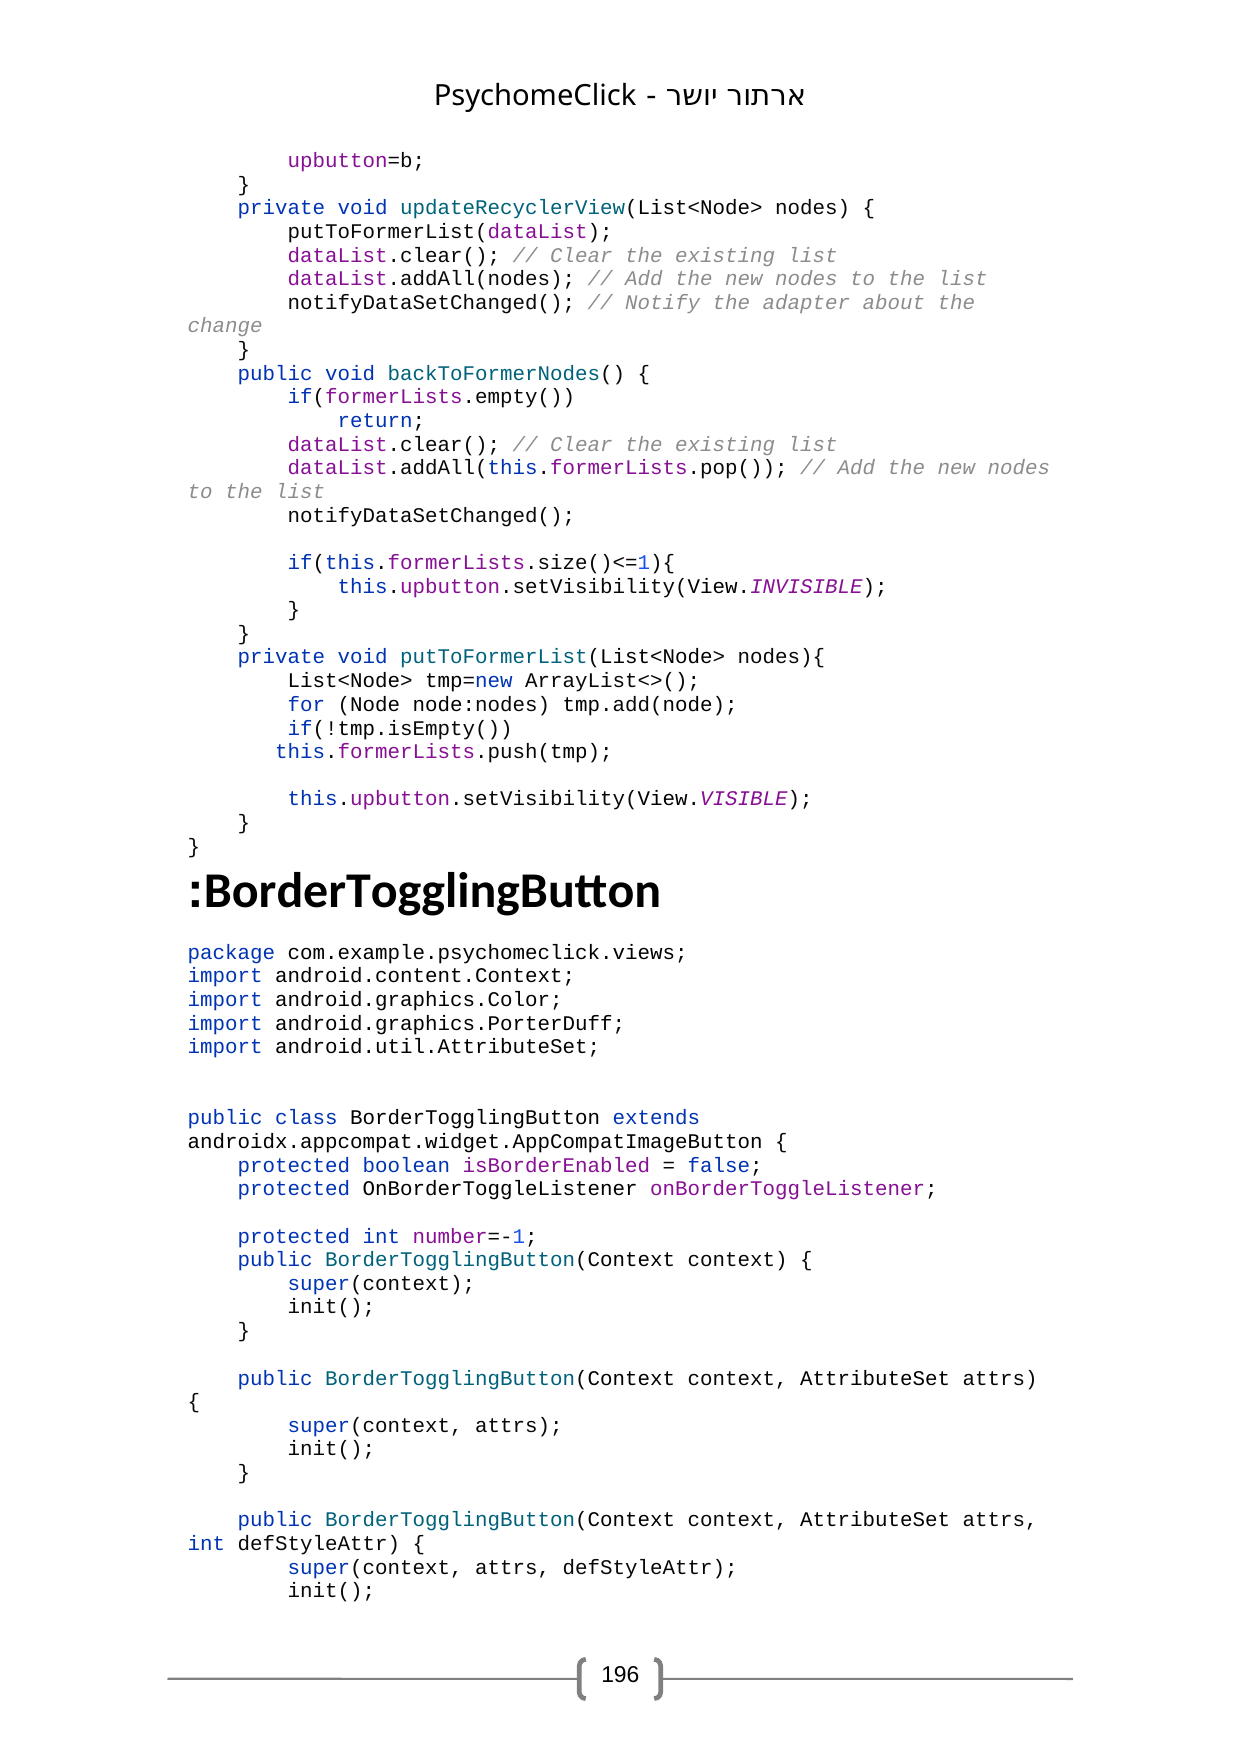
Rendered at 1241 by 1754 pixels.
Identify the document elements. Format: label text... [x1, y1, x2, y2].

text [187, 150, 1053, 859]
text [187, 942, 1053, 1604]
text BorderTogglingButton: [187, 859, 1053, 920]
